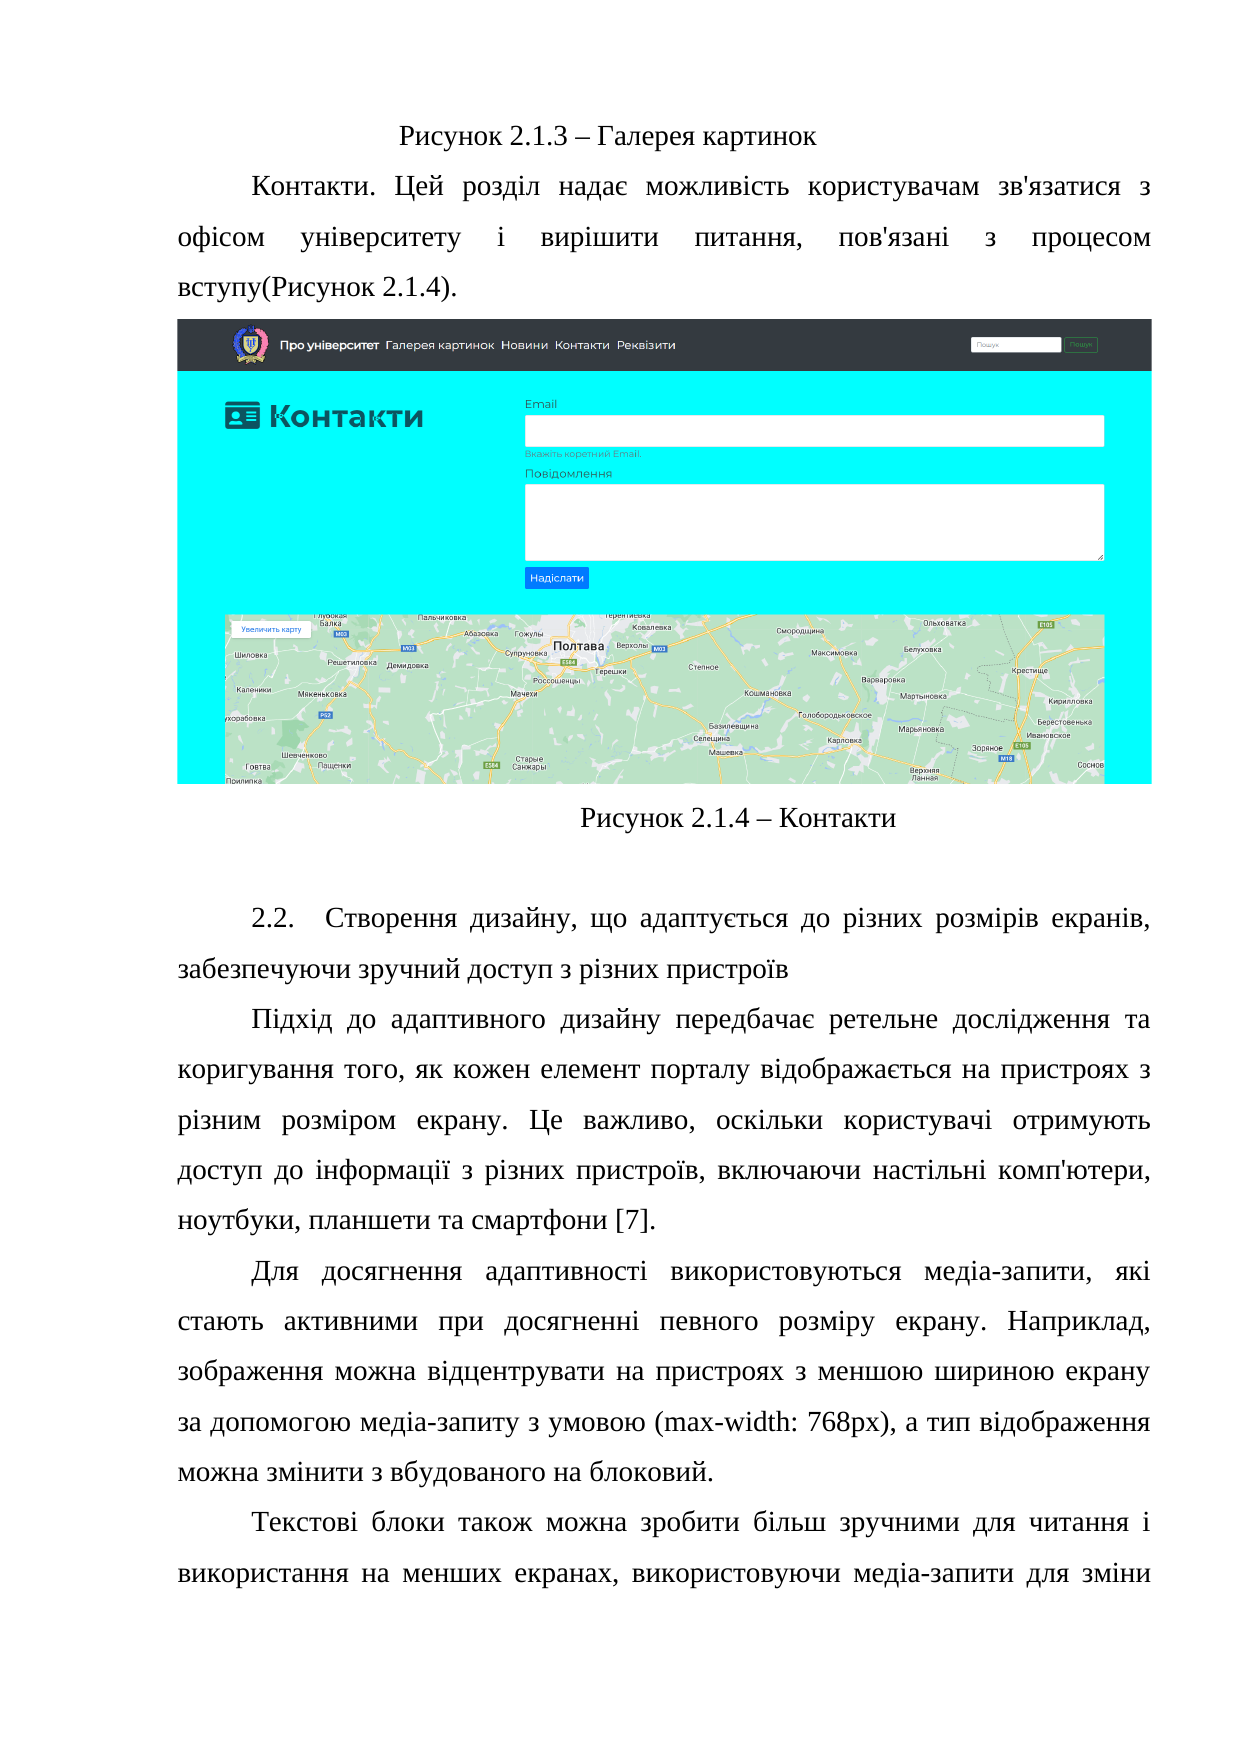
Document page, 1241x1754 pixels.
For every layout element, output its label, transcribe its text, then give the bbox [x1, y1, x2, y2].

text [177, 1504, 1152, 1588]
text 2.2. Створення дизайну, що адаптується до різних розмірів екранів, забезпечуючи зручний доступ з різних пристроїв [177, 901, 1152, 984]
text Рисунок 2.1.4 – Контакти [177, 800, 1152, 833]
text Для досягнення адаптивності використовуються медіа-запити, які стають активними при досягненні певного розміру екрану. Наприклад, зображення можна відцентрувати на пристроях з меншою шириною екрану за допомогою медіа-запиту з умовою (max-width: 768px), а тип відображення можна змінити з вбудованого на блоковий. [177, 1253, 1152, 1488]
picture [177, 319, 1152, 784]
text Підхід до адаптивного дизайну передбачає ретельне дослідження та коригування того, як кожен елемент порталу відображається на пристроях з різним розміром екрану. Це важливо, оскільки користувачі отримують доступ до інформації з різних пристроїв, включаючи настільні комп'ютери, ноутбуки, планшети та смартфони [7]. [177, 1001, 1152, 1236]
text Рисунок 2.1.3 – Галерея картинок [177, 118, 1152, 152]
text Контакти. Цей розділ надає можливість користувачам зв'язатися з офісом університету і вирішити питання, пов'язані з процесом вступу(Рисунок 2.1.4). [177, 168, 1152, 303]
